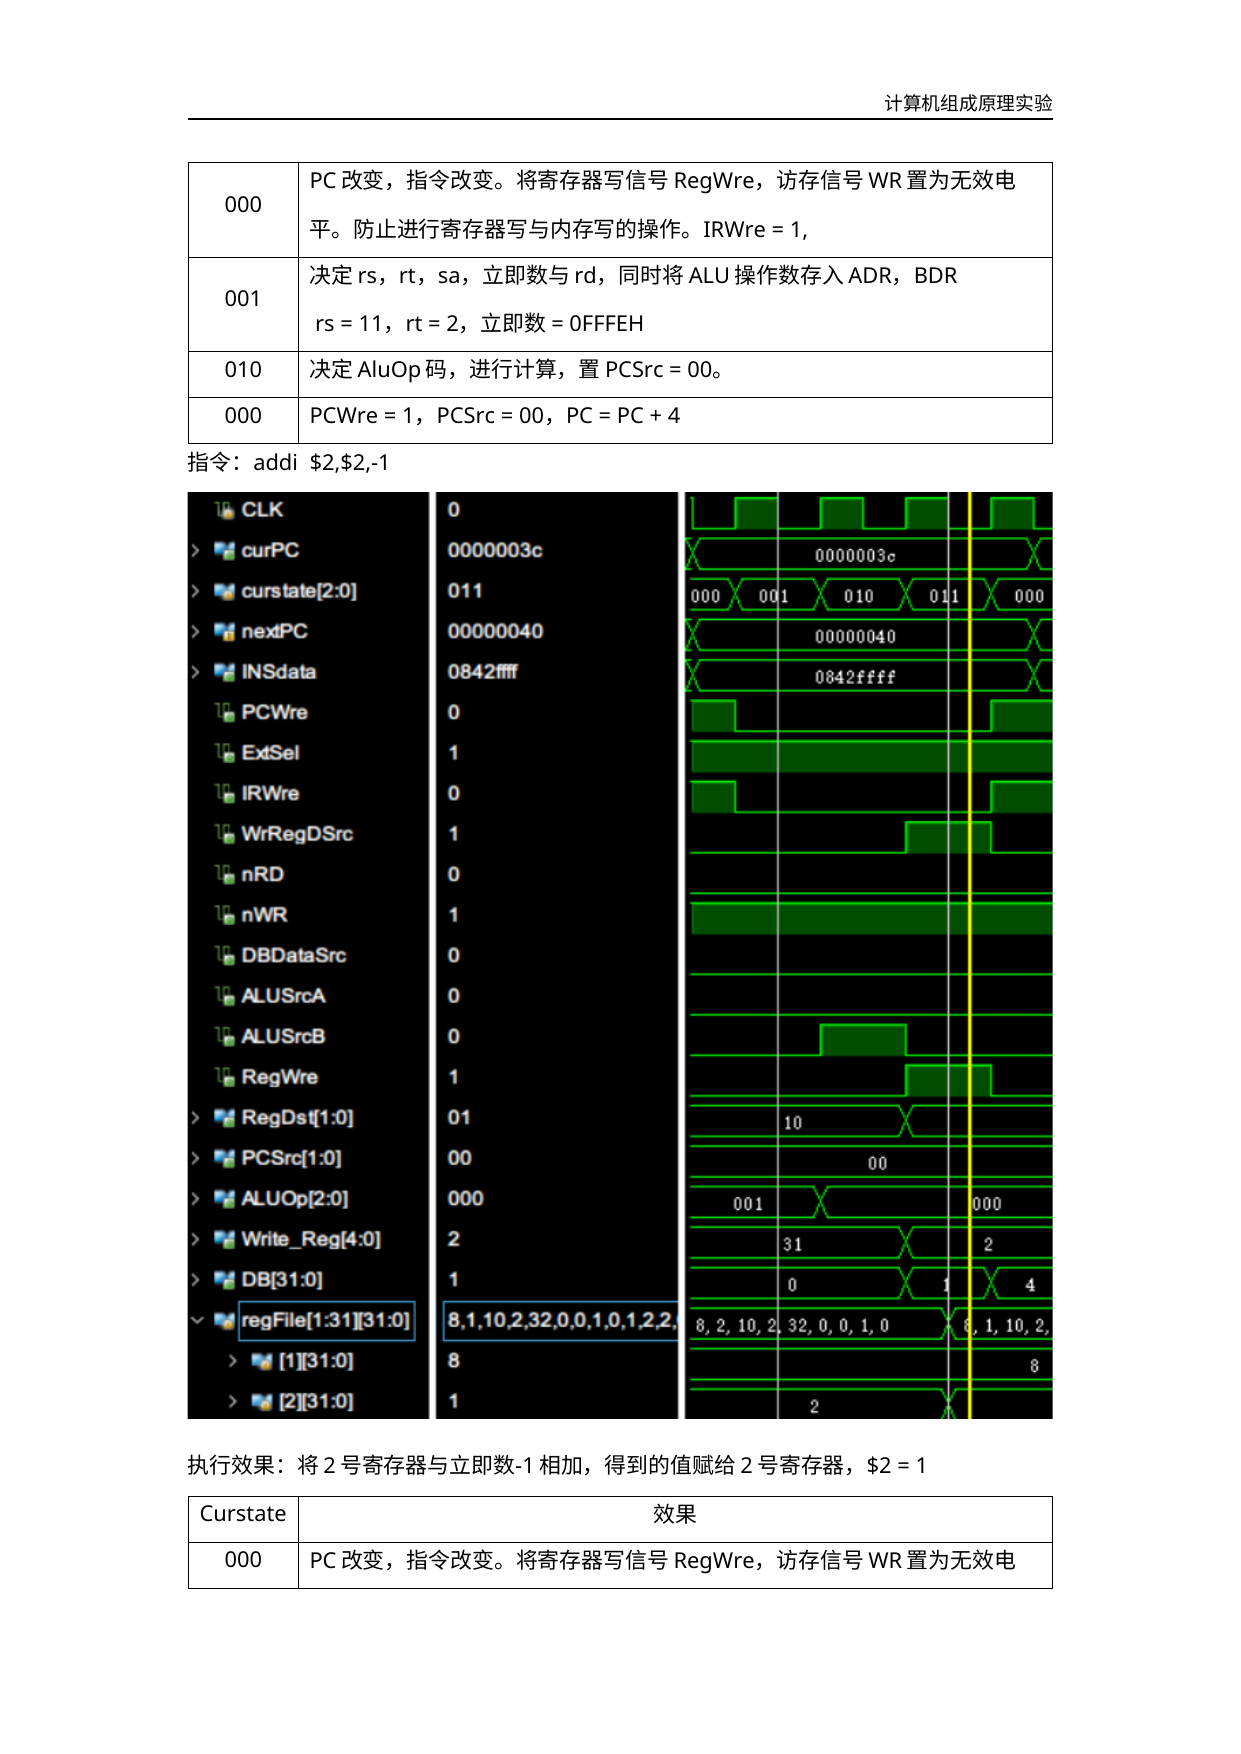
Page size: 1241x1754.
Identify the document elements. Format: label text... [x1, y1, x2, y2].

table_cell 决定AluOp码，进行计算，置PCSrc = 00。 [299, 352, 1052, 397]
text 指令：addi $2,$2,-1 [187, 444, 1053, 477]
table_cell PC改变，指令改变。将寄存器写信号RegWre，访存信号WR置为无效电平。防止进行寄存器写与内存写的操作。IRWre = 1, [299, 163, 1052, 257]
table_cell 001 [189, 258, 298, 351]
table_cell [299, 1543, 1052, 1588]
table_header 效果 [299, 1497, 1052, 1542]
table_cell 000 [189, 398, 298, 443]
table_cell 000 [189, 163, 298, 257]
text 执行效果：将2号寄存器与立即数-1相加，得到的值赋给2号寄存器，$2 = 1 [187, 1448, 1053, 1480]
table_header Curstate [189, 1497, 298, 1542]
table_cell 000 [189, 1543, 298, 1588]
table_cell 决定rs，rt，sa，立即数与rd，同时将ALU操作数存入ADR，BDR rs = 11，rt = 2，立即数 = 0FFFEH [299, 258, 1052, 351]
picture [187, 492, 1053, 1419]
table_cell PCWre = 1，PCSrc = 00，PC = PC + 4 [299, 398, 1052, 443]
table_cell 010 [189, 352, 298, 397]
